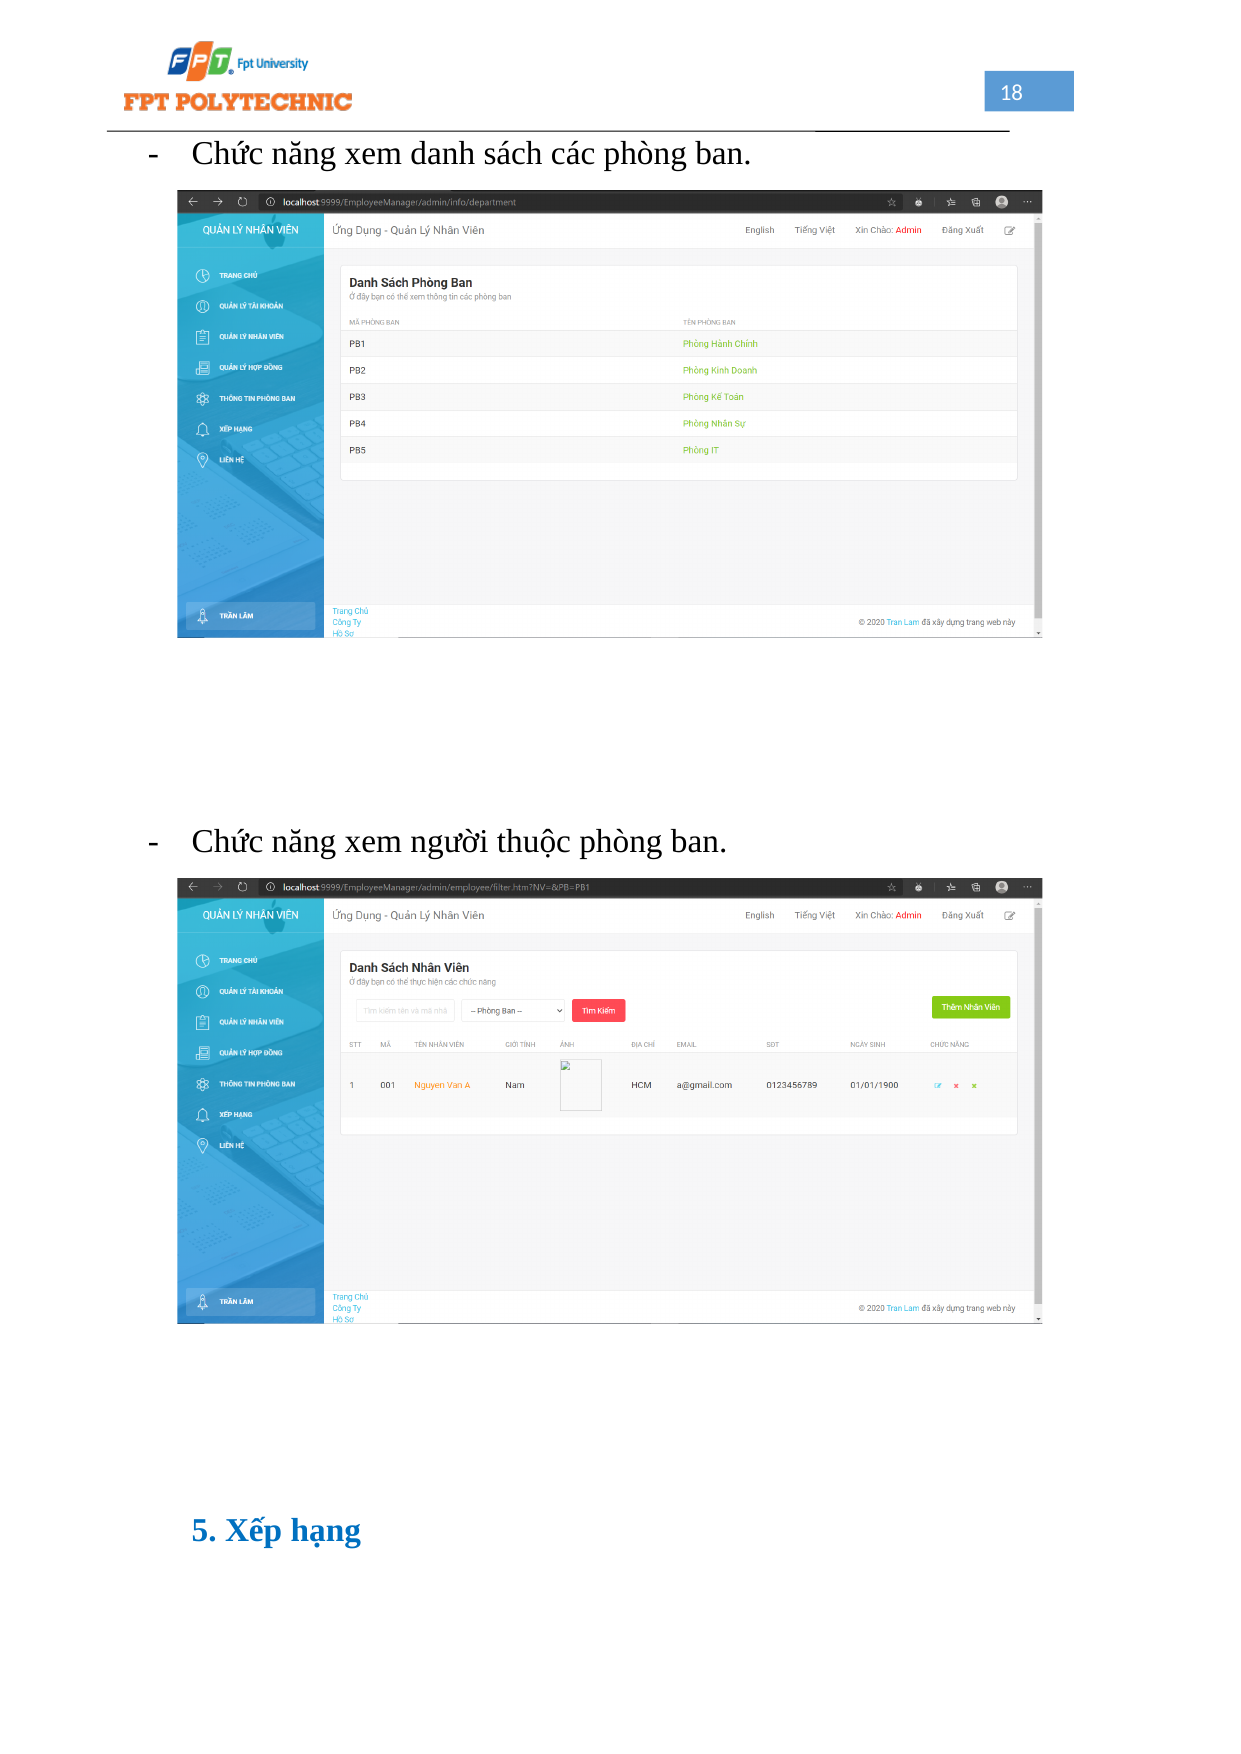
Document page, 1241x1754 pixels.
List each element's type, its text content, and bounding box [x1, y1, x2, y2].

list Xếp hạng [148, 1510, 1053, 1548]
picture [177, 878, 1043, 1324]
list - Chức năng xem danh sách các phòng ban. [148, 133, 1053, 171]
list - Chức năng xem người thuộc phòng ban. [148, 821, 1053, 859]
picture [117, 35, 367, 119]
picture [177, 190, 1043, 638]
